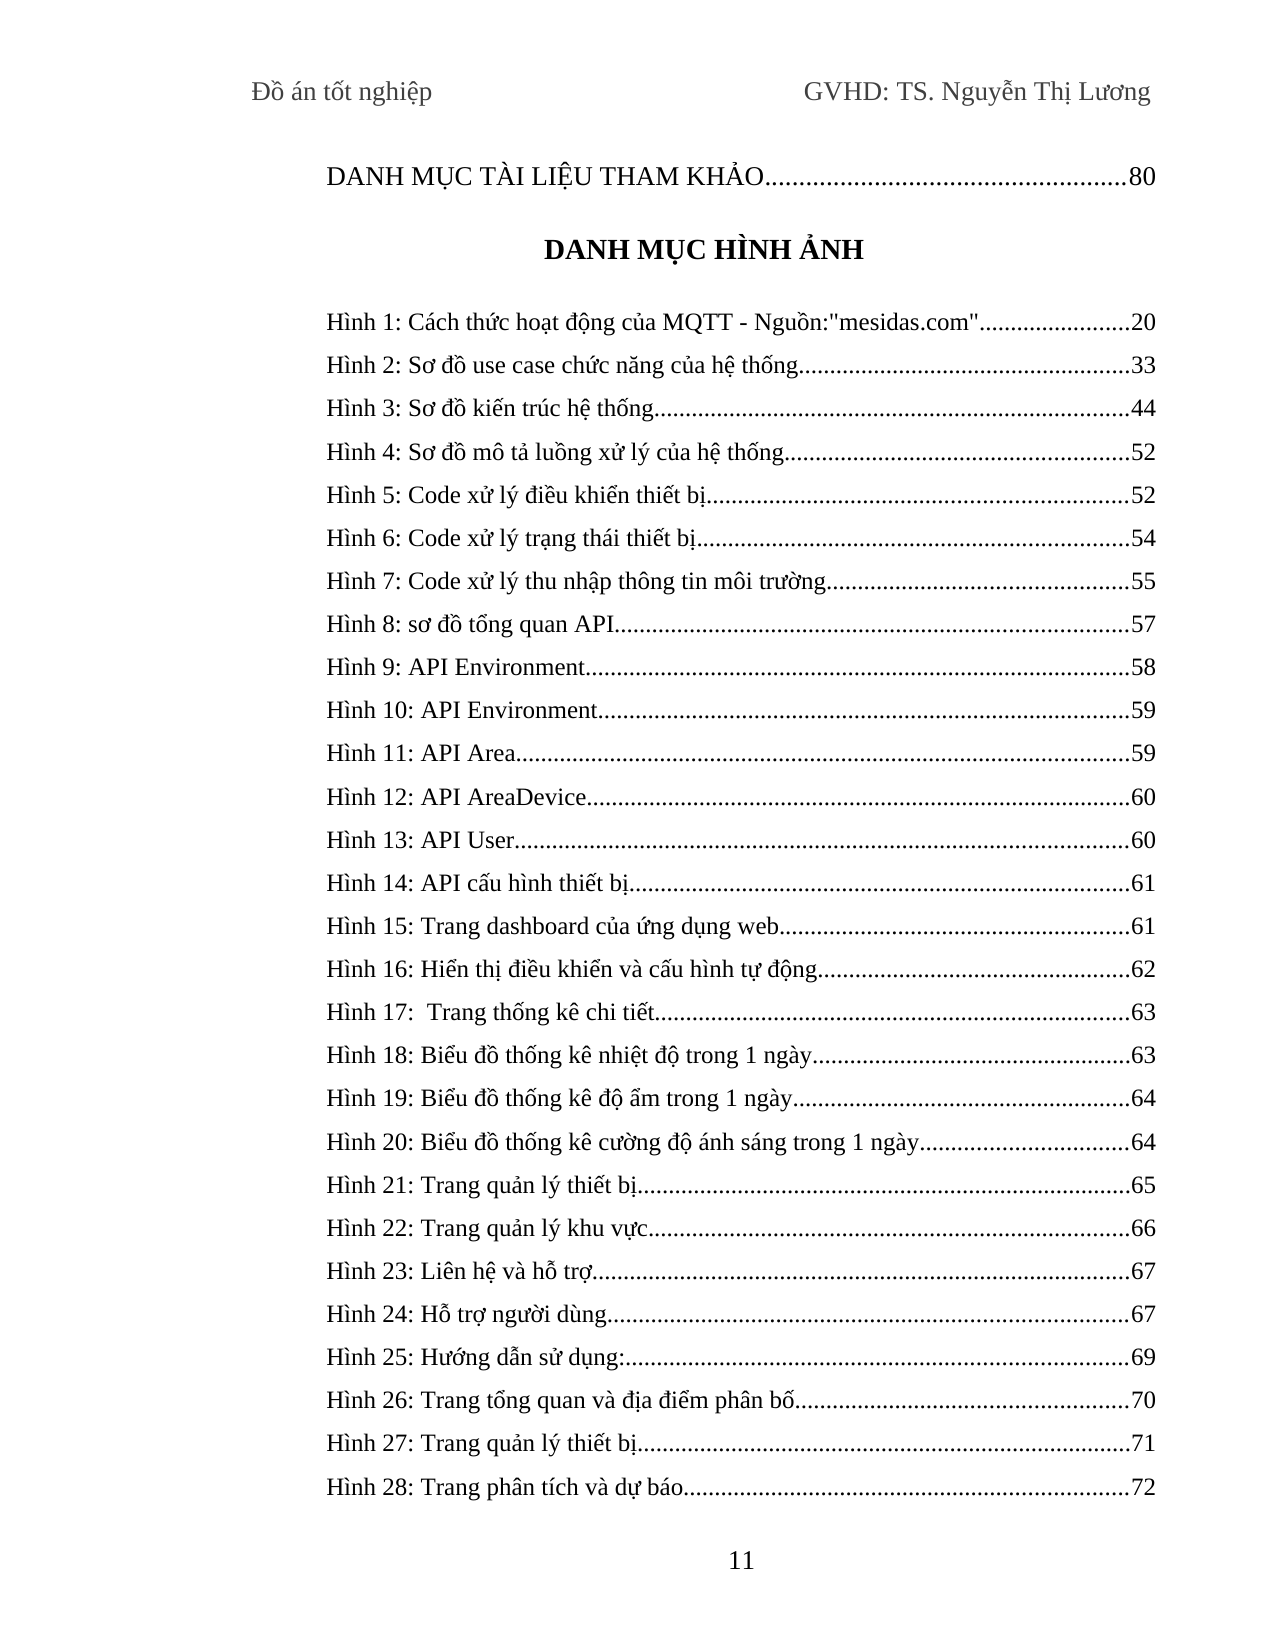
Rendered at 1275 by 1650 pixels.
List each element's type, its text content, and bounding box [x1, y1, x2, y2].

text Hình 11: API Area 59 [251, 738, 1157, 767]
text Hình 28: Trang phân tích và dự báo 72 [251, 1472, 1157, 1500]
text Hình 18: Biểu đồ thống kê nhiệt độ trong 1 ngày. 63 [251, 1040, 1157, 1069]
text Hình 5: Code xử lý điều khiển thiết bị. 52 [251, 480, 1157, 508]
text Hình 26: Trang tổng quan và địa điểm phân bố 70 [251, 1385, 1157, 1414]
text Hình 15: Trang dashboard của ứng dụng web. 61 [251, 911, 1157, 940]
text Hình 13: API User 60 [251, 825, 1157, 853]
text Hình 8: sơ đồ tổng quan API 57 [251, 609, 1157, 638]
text Hình 20: Biểu đồ thống kê cường độ ánh sáng trong 1 ngày. 64 [251, 1127, 1157, 1155]
text Hình 23: Liên hệ và hỗ trợ 67 [251, 1256, 1157, 1285]
text Hình 27: Trang quản lý thiết bị 71 [251, 1428, 1157, 1457]
text Hình 12: API AreaDevice 60 [251, 782, 1157, 810]
text Hình 1: Cách thức hoạt động của MQTT - Nguồn:"mesidas.com". 20 [251, 307, 1157, 336]
text Hình 4: Sơ đồ mô tả luồng xử lý của hệ thống. 52 [251, 437, 1157, 465]
text Hình 17: Trang thống kê chi tiết. 63 [251, 997, 1157, 1026]
text Hình 7: Code xử lý thu nhập thông tin môi trường. 55 [251, 566, 1157, 595]
text Hình 25: Hướng dẫn sử dụng: 69 [251, 1342, 1157, 1371]
text Hình 21: Trang quản lý thiết bị. 65 [251, 1170, 1157, 1198]
text Hình 24: Hỗ trợ người dùng 67 [251, 1299, 1157, 1328]
text Hình 14: API cấu hình thiết bị 61 [251, 868, 1157, 897]
subtitle DANH MỤC HÌNH ẢNH [251, 232, 1157, 266]
text Hình 9: API Environment. 58 [251, 652, 1157, 681]
text Hình 19: Biểu đồ thống kê độ ẩm trong 1 ngày. 64 [251, 1083, 1157, 1112]
text Hình 10: API Environment. 59 [251, 695, 1157, 724]
text Hình 2: Sơ đồ use case chức năng của hệ thống. 33 [251, 350, 1157, 379]
text Hình 3: Sơ đồ kiến trúc hệ thống. 44 [251, 393, 1157, 422]
text Hình 22: Trang quản lý khu vực. 66 [251, 1213, 1157, 1242]
text Hình 16: Hiển thị điều khiển và cấu hình tự động. 62 [251, 954, 1157, 983]
text Hình 6: Code xử lý trạng thái thiết bị. 54 [251, 523, 1157, 552]
